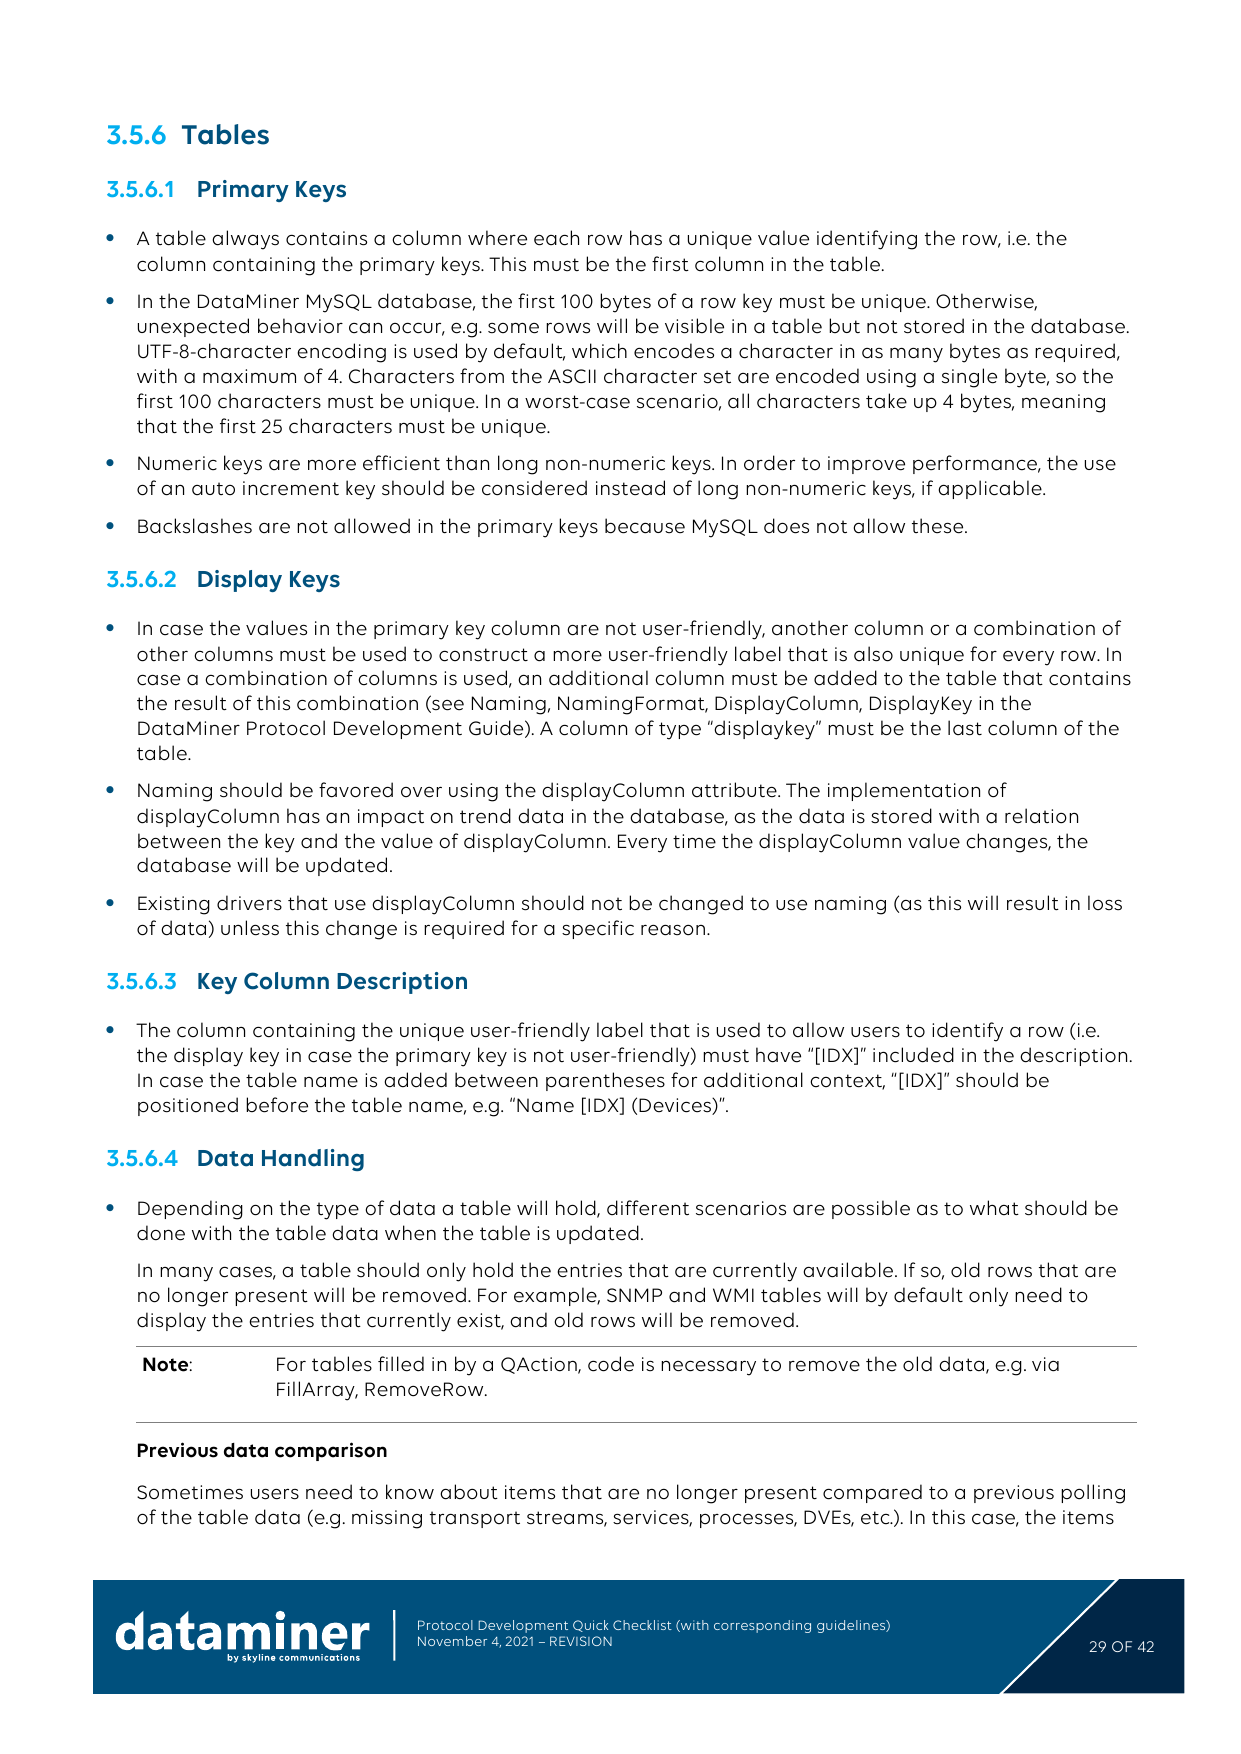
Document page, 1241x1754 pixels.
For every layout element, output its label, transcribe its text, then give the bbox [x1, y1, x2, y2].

list In case the values in the primary key column are not user-friendly, another column or a combination of other columns must be used to construct a more user-friendly label that is also unique for every row. In case a combination of columns is used, an additional column must be added to the table that contains the result of this combination (see Naming, NamingFormat, DisplayColumn, DisplayKey in the DataMiner Protocol Development Guide). A column of type “displaykey” must be the last column of the table. [106, 617, 1134, 765]
text In many cases, a table should only hold the entries that are currently available. If so, old rows that are no longer present will be removed. For example, SNMP and WMI tables will by default only need to display the entries that currently exist, and old rows will be removed. [136, 1259, 1134, 1331]
list Previous data comparison [136, 1439, 1134, 1462]
list Numeric keys are more efficient than long non-numeric keys. In order to improve performance, the use of an auto increment key should be considered instead of long non-numeric keys, if applicable. [106, 452, 1134, 500]
list Naming should be favored over using the displayColumn attribute. The implementation of displayColumn has an impact on trend data in the database, as the data is stored with a relation between the key and the value of displayColumn. Every time the displayColumn value changes, the database will be updated. [106, 779, 1134, 877]
list Backslashes are not allowed in the primary keys because MySQL does not allow these. [106, 514, 1134, 538]
subtitle Tables [106, 118, 1134, 150]
list In the DataMiner MySQL database, the first 100 bytes of a row key must be unique. Otherwise, unexpected behavior can occur, e.g. some rows will be visible in a table but not stored in the database. UTF-8-character encoding is used by default, which encodes a character in as many bytes as required, with a maximum of 4. Characters from the ASCII character set are encoded using a single byte, so the first 100 characters must be unique. In a worst-case scenario, all characters take up 4 bytes, meaning that the first 25 characters must be unique. [106, 290, 1134, 437]
list A table always contains a column where each row has a unique value identifying the row, i.e. the column containing the primary keys. This must be the first column in the table. [106, 227, 1134, 275]
subtitle Display Keys [106, 565, 1134, 592]
table_header Note: [136, 1347, 269, 1422]
subtitle Data Handling [106, 1144, 1134, 1171]
list Existing drivers that use displayColumn should not be changed to use naming (as this will result in loss of data) unless this change is required for a specific reason. [106, 892, 1134, 940]
list The column containing the unique user-friendly label that is used to allow users to identify a row (i.e. the display key in case the primary key is not user-friendly) must have “[IDX]” included in the description. In case the table name is added between parentheses for additional context, “[IDX]” should be positioned before the table name, e.g. “Name [IDX] (Devices)”. [106, 1019, 1134, 1117]
table_header For tables filled in by a QAction, code is necessary to remove the old data, e.g. via FillArray, RemoveRow. [269, 1347, 1137, 1422]
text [136, 1481, 1134, 1528]
subtitle Primary Keys [106, 175, 1134, 202]
list Depending on the type of data a table will hold, different scenarios are possible as to what should be done with the table data when the table is updated. [106, 1196, 1134, 1244]
subtitle Key Column Description [106, 967, 1134, 994]
